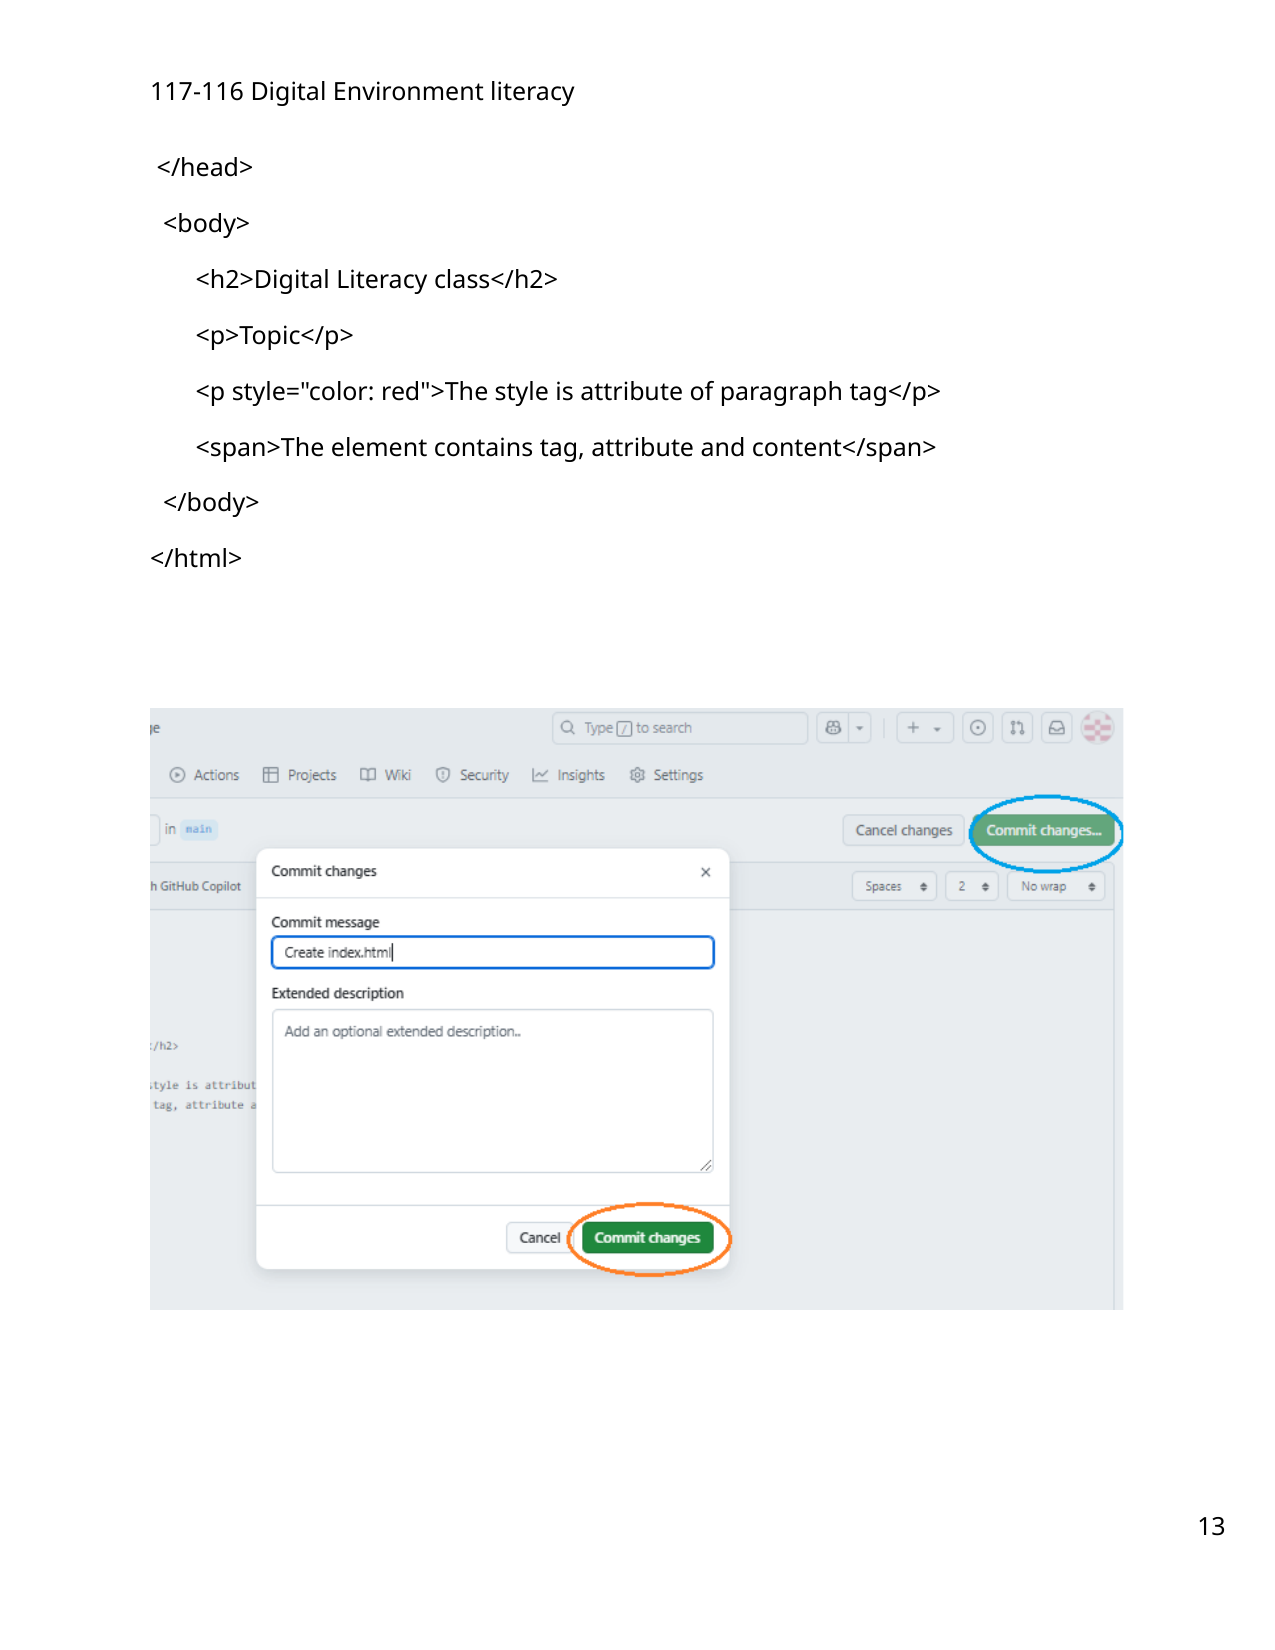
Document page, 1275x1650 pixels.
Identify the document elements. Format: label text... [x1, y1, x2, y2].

text </html> [150, 541, 1226, 575]
picture [150, 708, 1124, 1310]
text </body> [150, 485, 1226, 519]
picture [973, 799, 1121, 869]
text </head> [150, 150, 1226, 184]
text <p>Topic</p> [150, 317, 1226, 352]
text <p style="color: red">The style is attribute of paragraph tag</p> [150, 373, 1226, 407]
text <span>The element contains tag, attribute and content</span> [150, 429, 1226, 463]
text <body> [150, 206, 1226, 240]
text <h2>Digital Literacy class</h2> [150, 262, 1226, 296]
